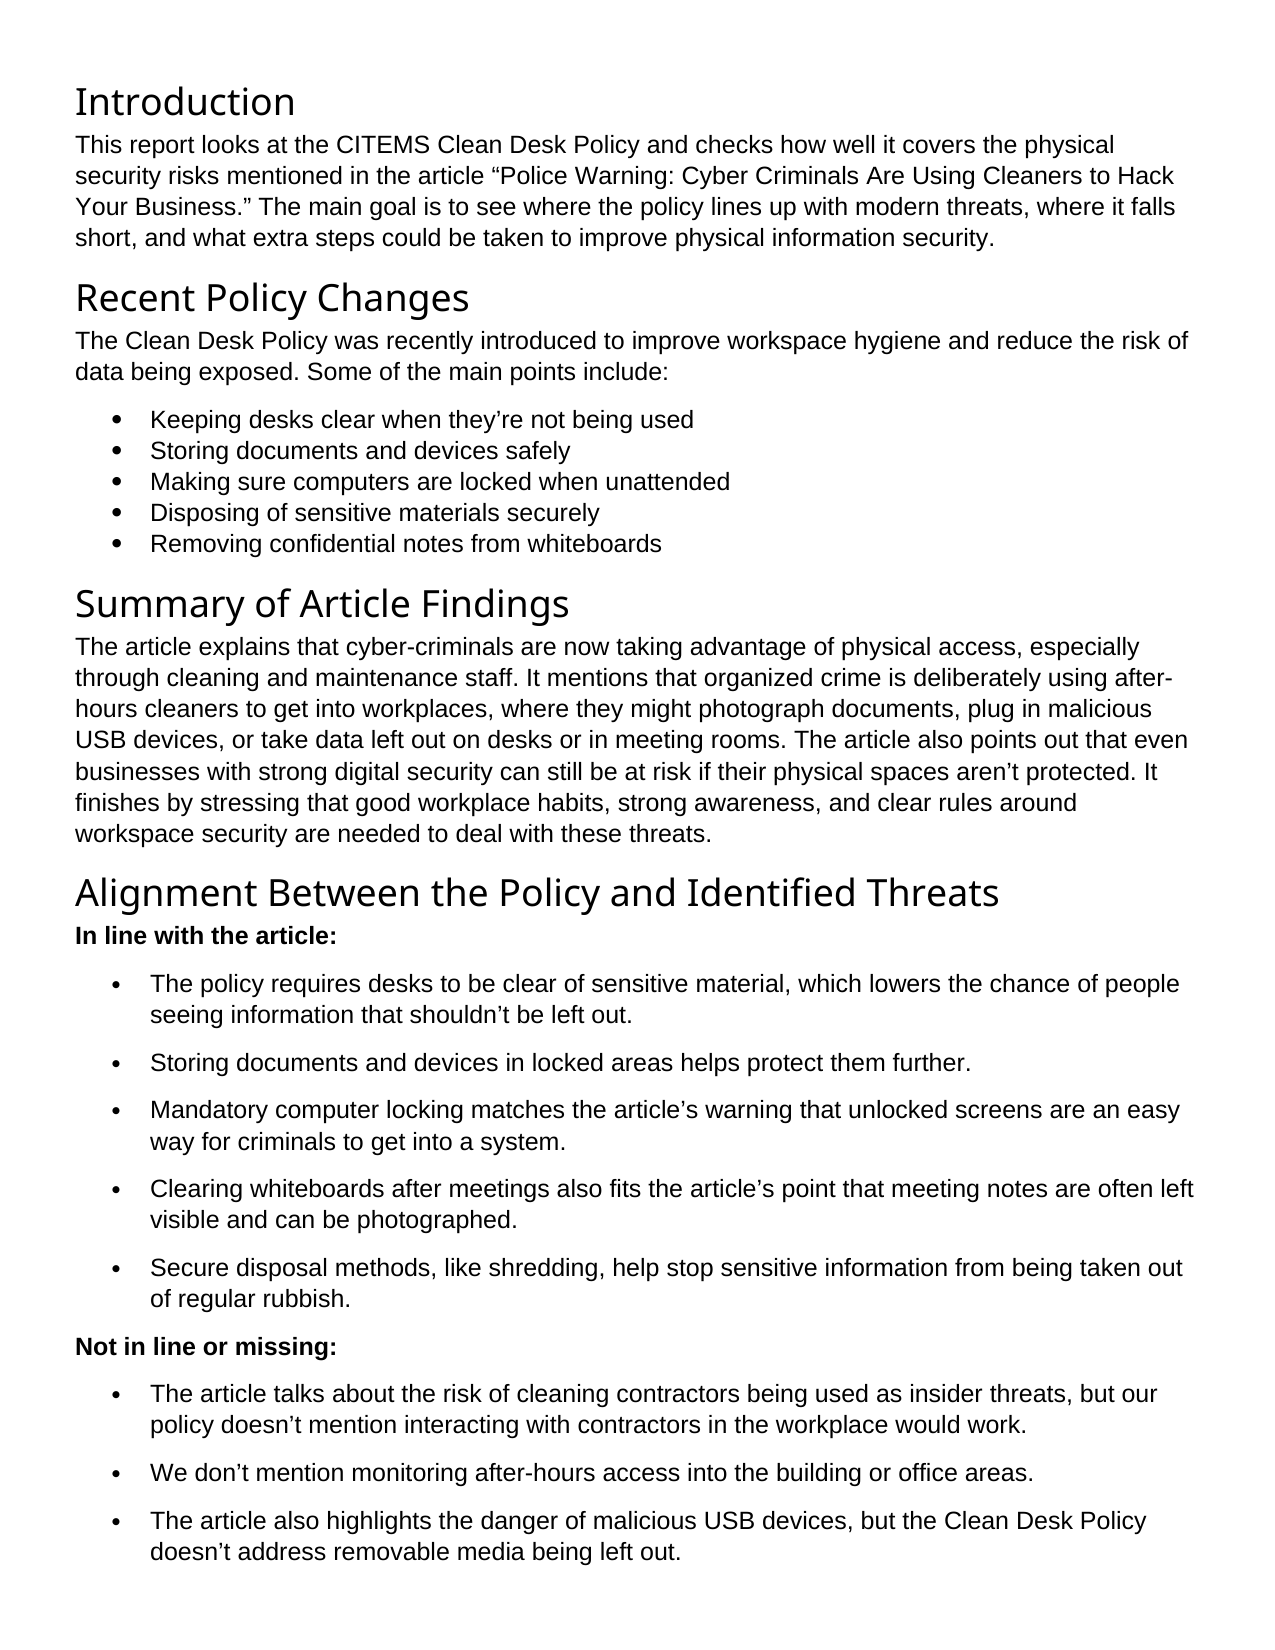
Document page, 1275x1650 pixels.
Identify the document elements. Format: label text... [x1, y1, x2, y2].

list We don’t mention monitoring after-hours access into the building or office areas. [112, 1458, 1200, 1487]
list Storing documents and devices in locked areas helps protect them further. [112, 1048, 1200, 1077]
list Removing confidential notes from whiteboards [112, 529, 1200, 558]
subtitle Alignment Between the Policy and Identified Threats [75, 866, 1200, 917]
text Not in line or missing: [75, 1332, 1200, 1361]
list The article also highlights the danger of malicious USB devices, but the Clean Desk Policy doesn’t address removable media being left out. [112, 1506, 1200, 1566]
list Storing documents and devices safely [112, 436, 1200, 465]
subtitle Recent Policy Changes [75, 271, 1200, 322]
text The Clean Desk Policy was recently introduced to improve workspace hygiene and reduce the risk of data being exposed. Some of the main points include: [75, 326, 1200, 386]
subtitle Introduction [75, 75, 1200, 126]
list Clearing whiteboards after meetings also fits the article’s point that meeting notes are often left visible and can be photographed. [112, 1174, 1200, 1234]
list Mandatory computer locking matches the article’s warning that unlocked screens are an easy way for criminals to get into a system. [112, 1096, 1200, 1155]
list The policy requires desks to be clear of sensitive material, which lowers the chance of people seeing information that shouldn’t be left out. [112, 969, 1200, 1029]
list Keeping desks clear when they’re not being used [112, 405, 1200, 434]
subtitle Summary of Article Findings [75, 577, 1200, 628]
list The article talks about the risk of cleaning contractors being used as insider threats, but our policy doesn’t mention interacting with contractors in the workplace would work. [112, 1379, 1200, 1439]
text In line with the article: [75, 921, 1200, 950]
list Disposing of sensitive materials securely [112, 498, 1200, 527]
text This report looks at the CITEMS Clean Desk Policy and checks how well it covers the physical security risks mentioned in the article “Police Warning: Cyber Criminals Are Using Cleaners to Hack Your Business.” The main goal is to see where the policy lines up with modern threats, where it falls short, and what extra steps could be taken to improve physical information security. [75, 130, 1200, 252]
list Secure disposal methods, like shredding, help stop sensitive information from being taken out of regular rubbish. [112, 1253, 1200, 1313]
text The article explains that cyber-criminals are now taking advantage of physical access, especially through cleaning and maintenance staff. It mentions that organized crime is deliberately using after-hours cleaners to get into workplaces, where they might photograph documents, plug in malicious USB devices, or take data left out on desks or in meeting rooms. The article also points out that even businesses with strong digital security can still be at risk if their physical spaces aren’t protected. It finishes by stressing that good workplace habits, strong awareness, and clear rules around workspace security are needed to deal with these threats. [75, 632, 1200, 847]
list Making sure computers are locked when unattended [112, 467, 1200, 496]
